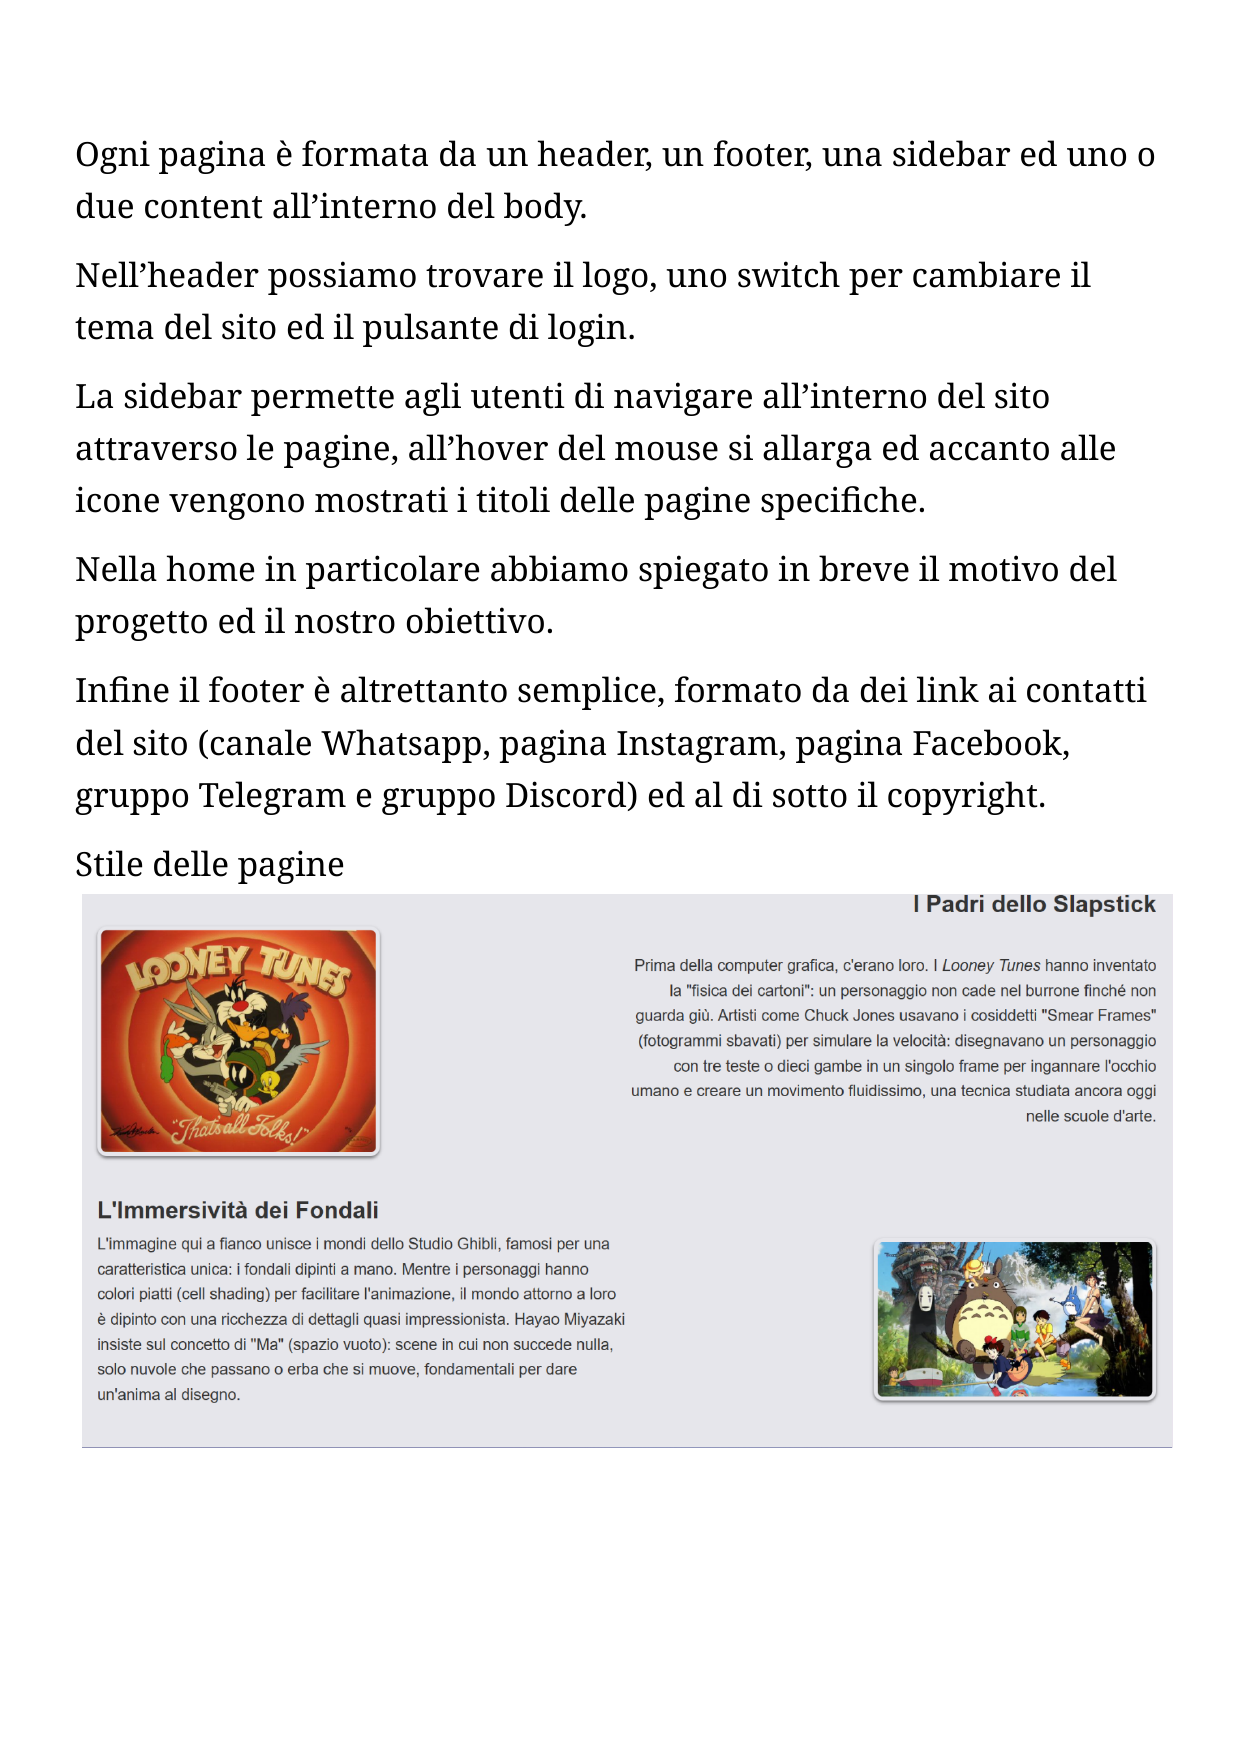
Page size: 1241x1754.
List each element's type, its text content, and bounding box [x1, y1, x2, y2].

text Nella home in particolare abbiamo spiegato in breve il motivo del progetto ed il nostro obiettivo. [75, 546, 1165, 644]
text Stile delle pagine [75, 840, 1165, 886]
text Infine il footer è altrettanto semplice, formato da dei link ai contatti del sito (canale Whatsapp, pagina Instagram, pagina Facebook, gruppo Telegram e gruppo Discord) ed al di sotto il copyright. [75, 667, 1165, 817]
picture [82, 894, 1173, 1448]
text La sidebar permette agli utenti di navigare all’interno del sito attraverso le pagine, all’hover del mouse si allarga ed accanto alle icone vengono mostrati i titoli delle pagine specifiche. [75, 373, 1165, 523]
text Nell’header possiamo trovare il logo, uno switch per cambiare il tema del sito ed il pulsante di login. [75, 252, 1165, 349]
text Ogni pagina è formata da un header, un footer, una sidebar ed uno o due content all’interno del body. [75, 131, 1165, 228]
